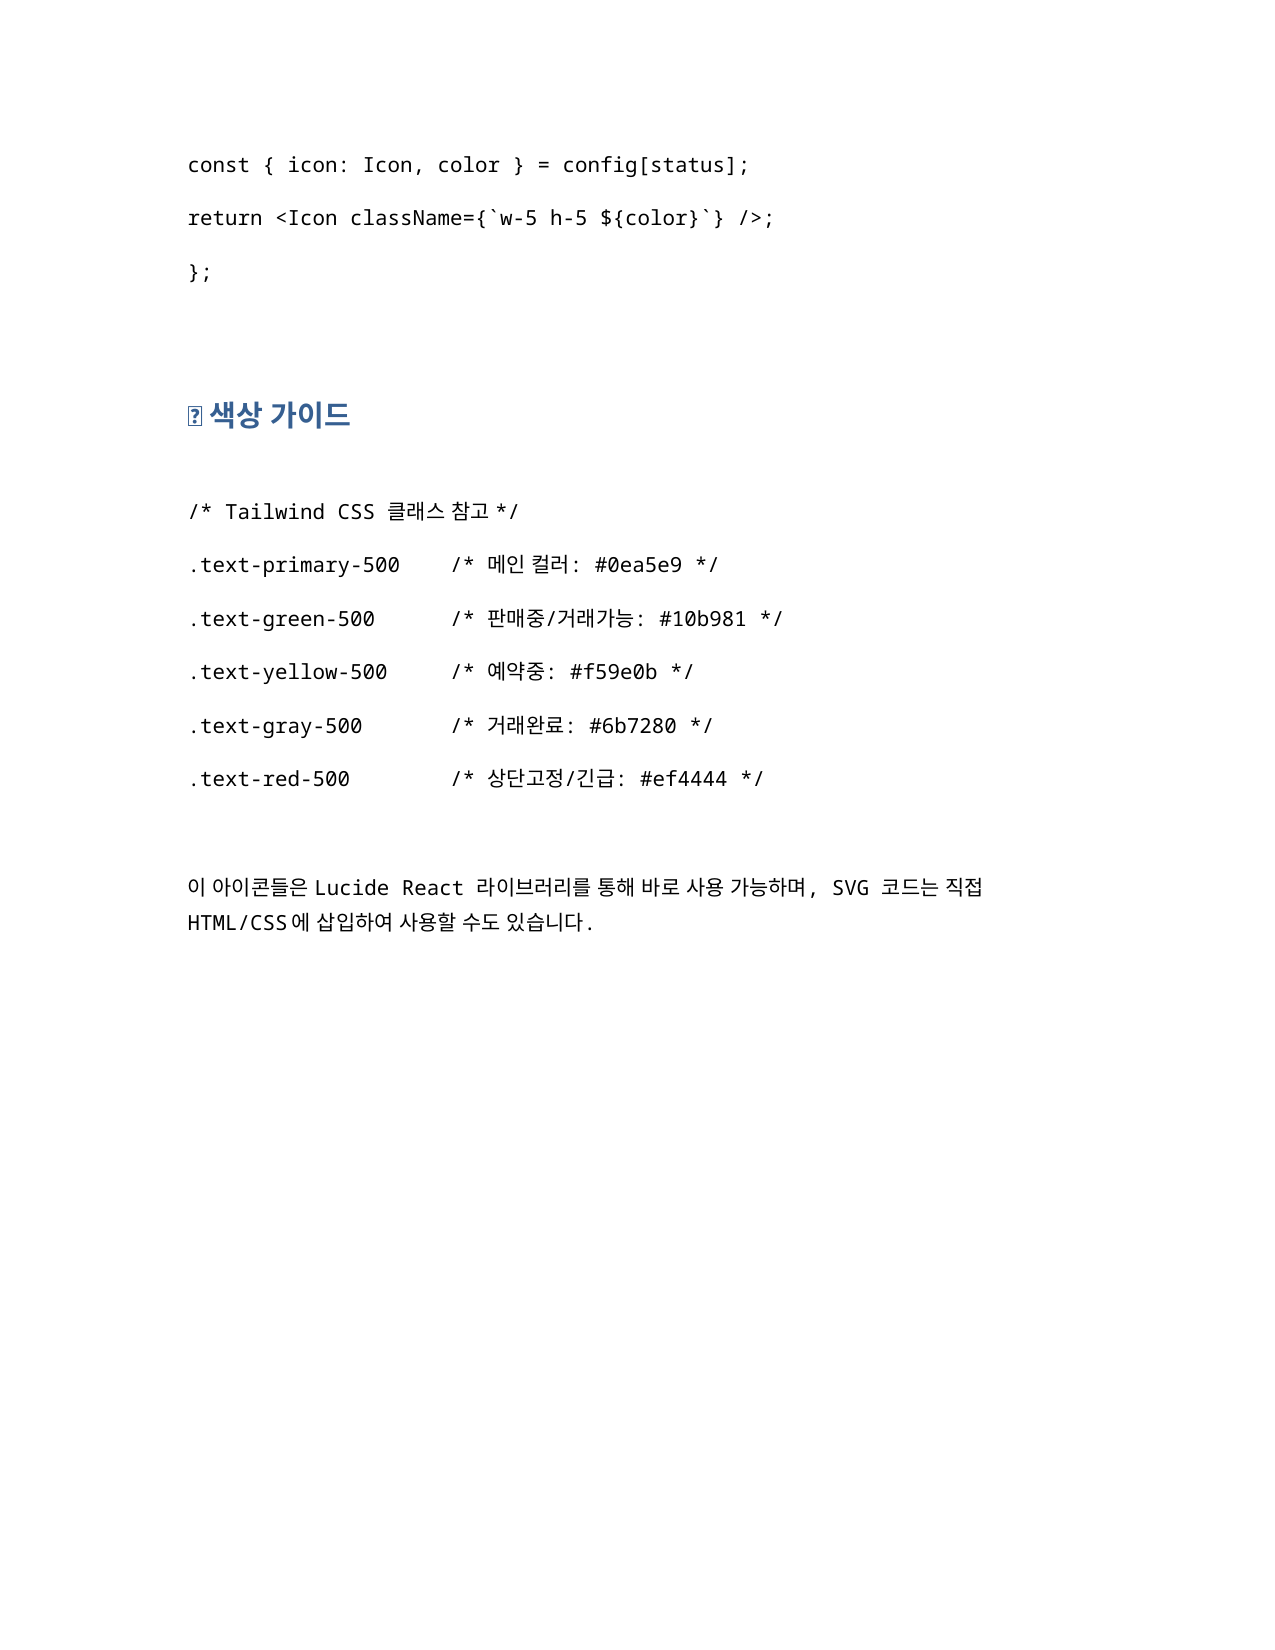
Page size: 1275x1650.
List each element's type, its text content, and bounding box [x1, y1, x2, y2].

text .text-green-500 /* 판매중/거래가능: #10b981 */ [187, 604, 1087, 632]
text .text-yellow-500 /* 예약중: #f59e0b */ [187, 657, 1087, 686]
subtitle 🎨 색상 가이드 [187, 393, 1087, 435]
text 이 아이콘들은 Lucide React 라이브러리를 통해 바로 사용 가능하며, SVG 코드는 직접 HTML/CSS에 삽입하여 사용할 수도 있습니다. [187, 871, 1087, 936]
text }; [187, 257, 1087, 285]
text .text-gray-500 /* 거래완료: #6b7280 */ [187, 711, 1087, 739]
text /* Tailwind CSS 클래스 참고 */ [187, 495, 1087, 525]
text .text-red-500 /* 상단고정/긴급: #ef4444 */ [187, 764, 1087, 793]
text .text-primary-500 /* 메인 컬러: #0ea5e9 */ [187, 551, 1087, 579]
text const { icon: Icon, color } = config[status]; [187, 150, 1087, 178]
text return <Icon className={`w-5 h-5 ${color}`} />; [187, 203, 1087, 232]
